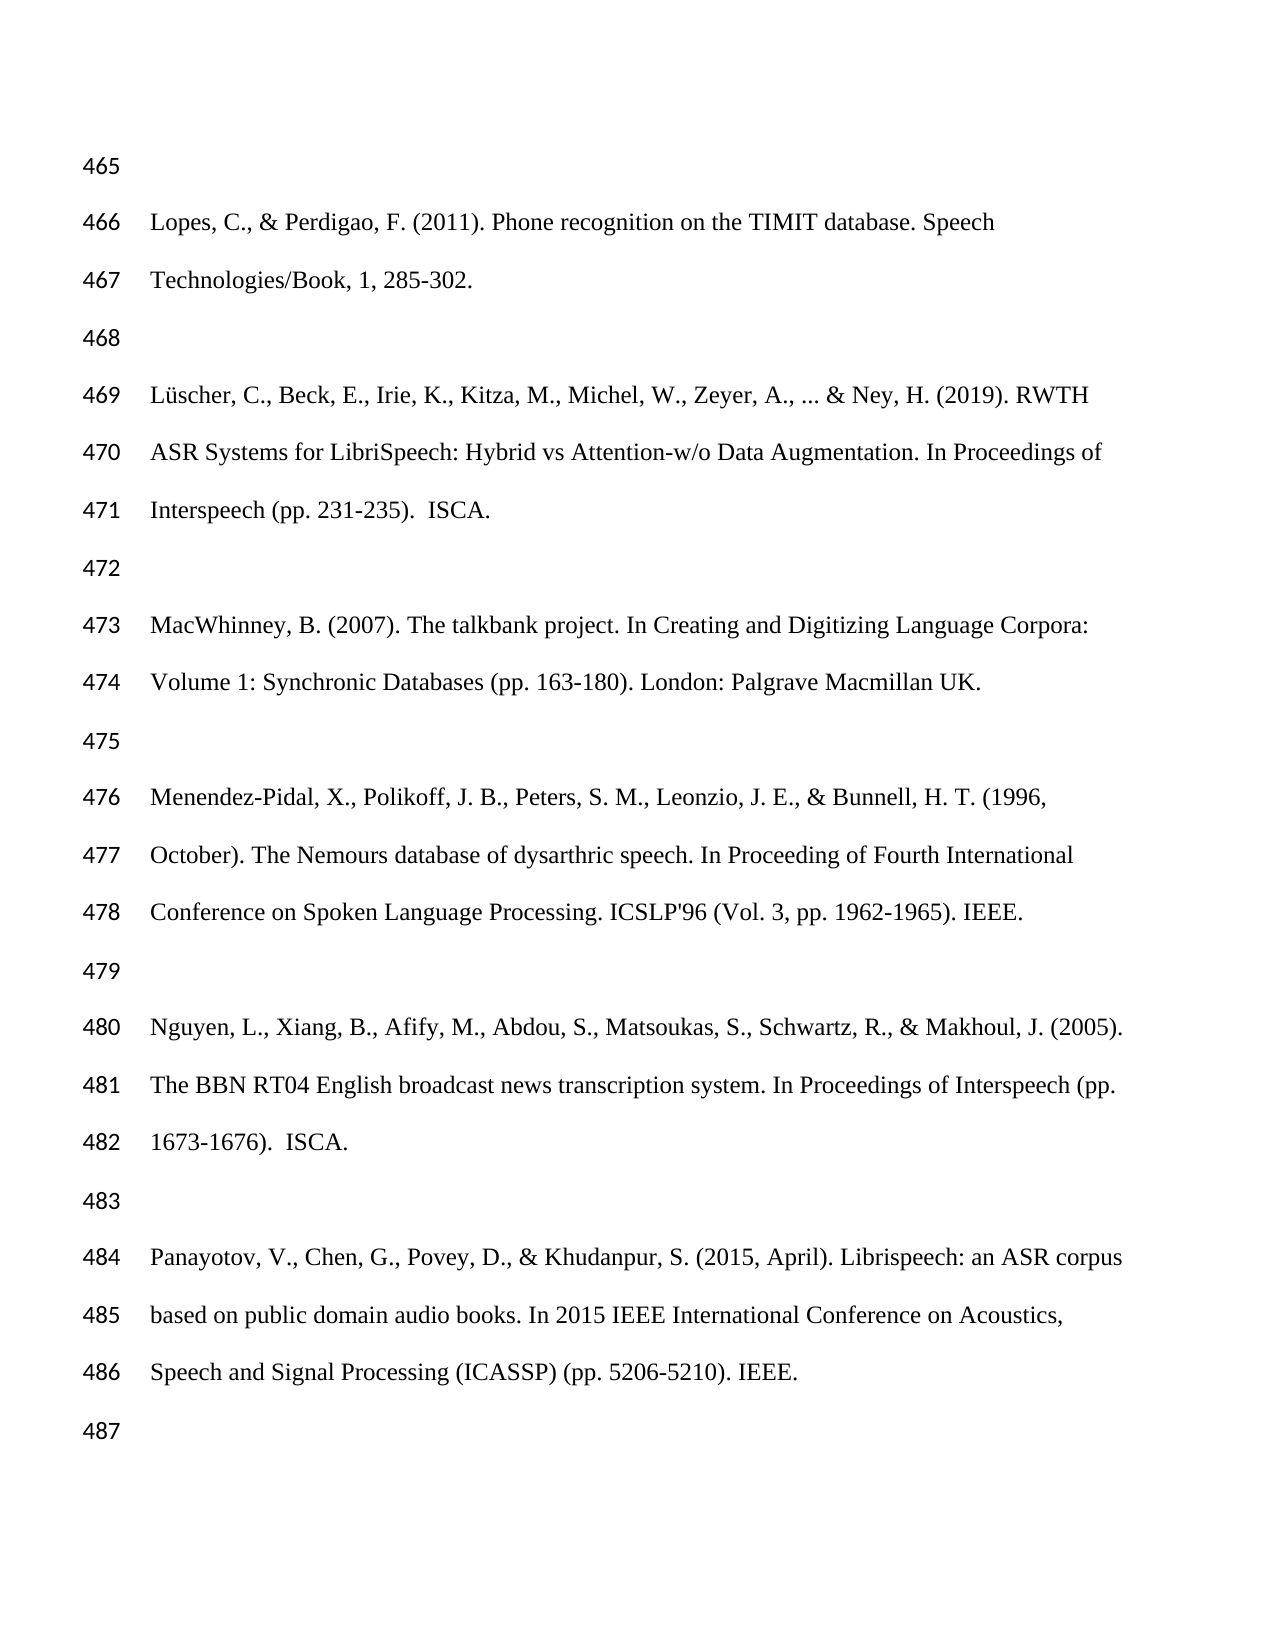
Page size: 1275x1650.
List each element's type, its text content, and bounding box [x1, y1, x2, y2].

text Panayotov, V., Chen, G., Povey, D., & Khudanpur, S. (2015, April). Librispeech: an ASR corpus based on public domain audio books. In 2015 IEEE International Conference on Acoustics, Speech and Signal Processing (ICASSP) (pp. 5206-5210). IEEE. [150, 1242, 1125, 1386]
text Lüscher, C., Beck, E., Irie, K., Kitza, M., Michel, W., Zeyer, A., ... & Ney, H. (2019). RWTH ASR Systems for LibriSpeech: Hybrid vs Attention-w/o Data Augmentation. In Proceedings of Interspeech (pp. 231-235). ISCA. [150, 380, 1125, 524]
text Lopes, C., & Perdigao, F. (2011). Phone recognition on the TIMIT database. Speech Technologies/Book, 1, 285-302. [150, 207, 1125, 294]
text Nguyen, L., Xiang, B., Afify, M., Abdou, S., Matsoukas, S., Schwartz, R., & Makhoul, J. (2005). The BBN RT04 English broadcast news transcription system. In Proceedings of Interspeech (pp. 1673-1676). ISCA. [150, 1012, 1125, 1156]
text Menendez-Pidal, X., Polikoff, J. B., Peters, S. M., Leonzio, J. E., & Bunnell, H. T. (1996, October). The Nemours database of dysarthric speech. In Proceeding of Fourth International Conference on Spoken Language Processing. ICSLP'96 (Vol. 3, pp. 1962-1965). IEEE. [150, 782, 1125, 926]
text MacWhinney, B. (2007). The talkbank project. In Creating and Digitizing Language Corpora: Volume 1: Synchronic Databases (pp. 163-180). London: Palgrave Macmillan UK. [150, 610, 1125, 696]
